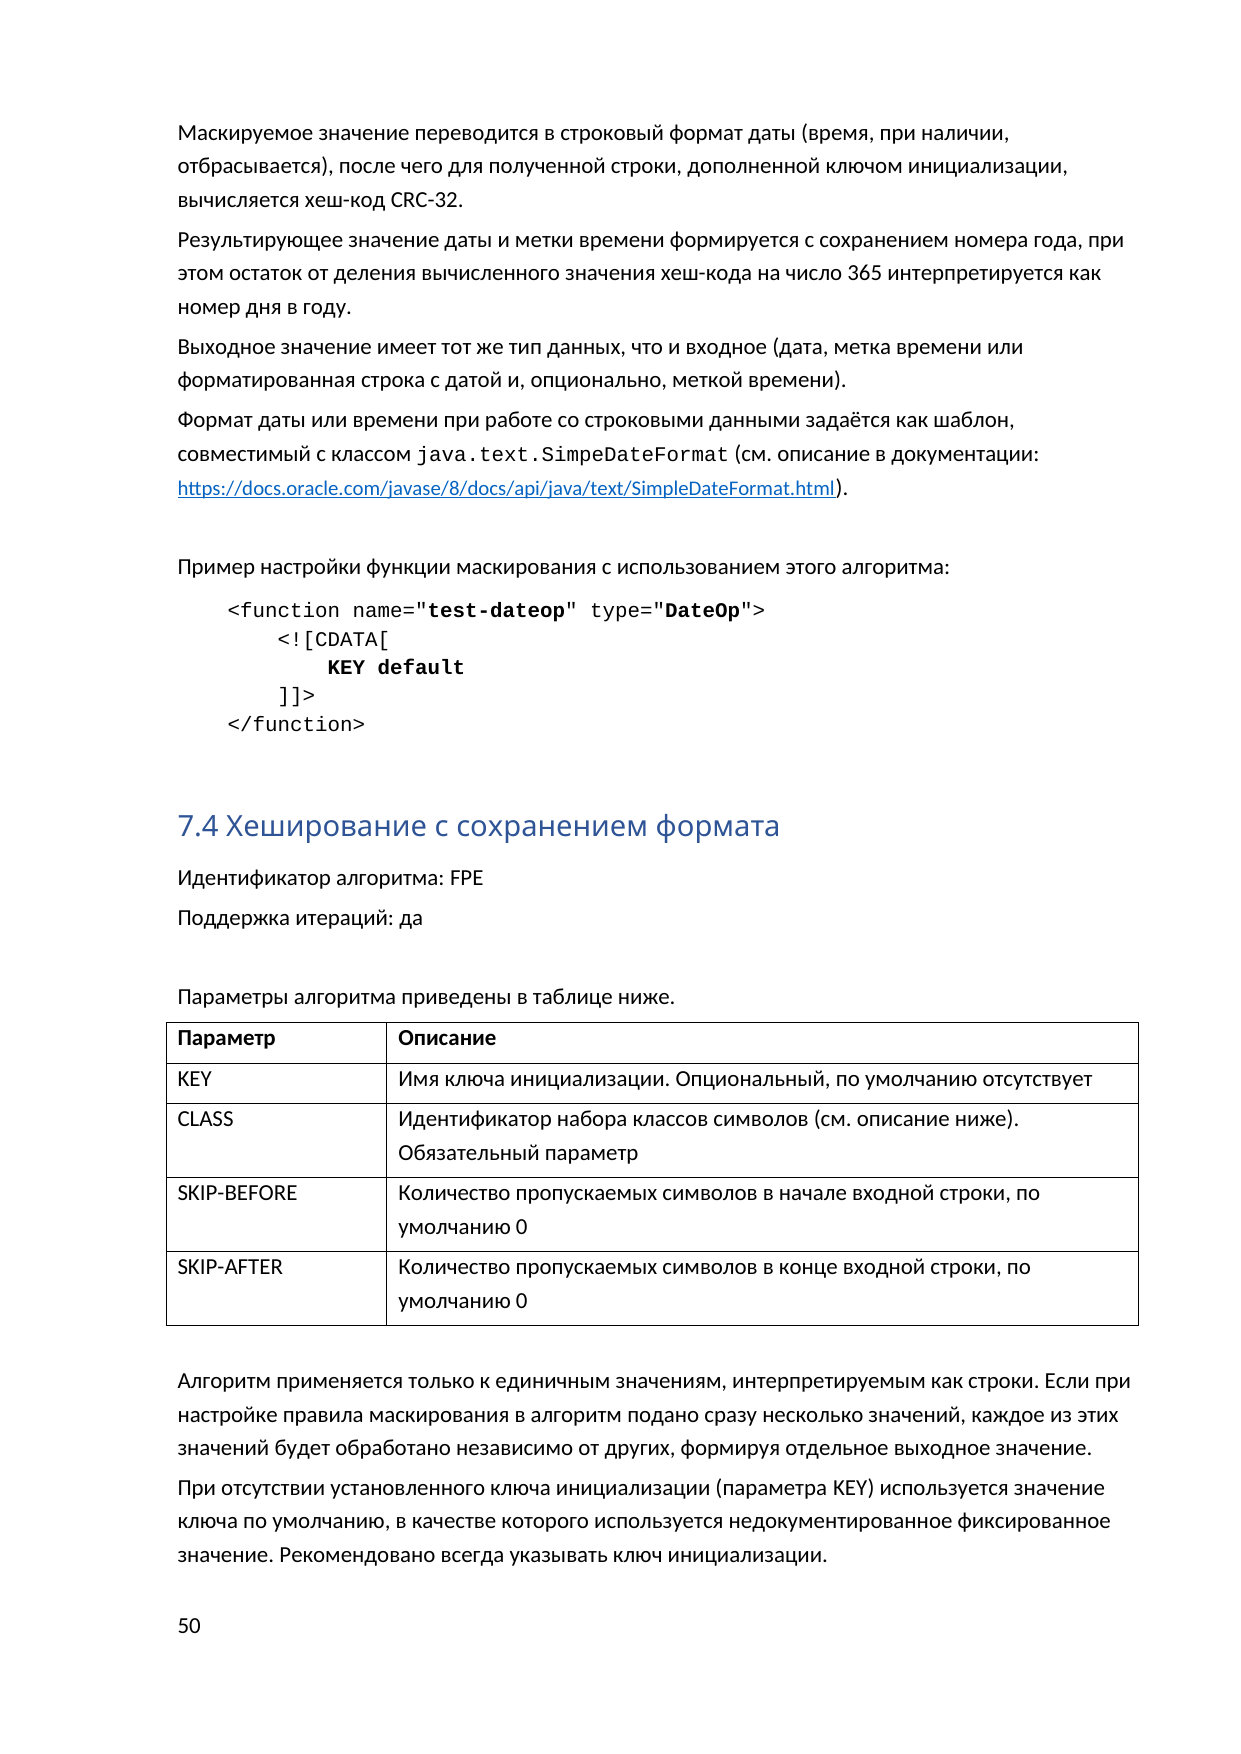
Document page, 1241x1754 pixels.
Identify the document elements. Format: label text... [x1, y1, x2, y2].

text Алгоритм применяется только к единичным значениям, интерпретируемым как строки. Если при настройке правила маскирования в алгоритм подано сразу несколько значений, каждое из этих значений будет обработано независимо от других, формируя отдельное выходное значение. [177, 1366, 1152, 1461]
table_cell CLASS [167, 1104, 386, 1177]
text Результирующее значение даты и метки времени формируется с сохранением номера года, при этом остаток от деления вычисленного значения хеш-кода на число 365 интерпретируется как номер дня в году. [177, 225, 1152, 320]
text <![CDATA[ [177, 629, 1152, 652]
table_cell SKIP-BEFORE [167, 1178, 386, 1251]
text ]]> [177, 686, 1152, 709]
text <function name="test-dateop" type="DateOp"> [177, 601, 1152, 624]
table_cell Количество пропускаемых символов в конце входной строки, по умолчанию 0 [387, 1252, 1138, 1325]
text Параметры алгоритма приведены в таблице ниже. [177, 982, 1152, 1010]
text Идентификатор алгоритма: FPE [177, 863, 1152, 891]
text Маскируемое значение переводится в строковый формат даты (время, при наличии, отбрасывается), после чего для полученной строки, дополненной ключом инициализации, вычисляется хеш-код CRC-32. [177, 118, 1152, 213]
table_cell SKIP-AFTER [167, 1252, 386, 1325]
table_cell Количество пропускаемых символов в начале входной строки, по умолчанию 0 [387, 1178, 1138, 1251]
text Формат даты или времени при работе со строковыми данными задаётся как шаблон, совместимый с классом java.text.SimpeDateFormat (cм. описание в документации: https://docs.oracle.com/javase/8/docs/api/java/text/SimpleDateFormat.html). [177, 405, 1152, 501]
text KEY default [177, 657, 1152, 681]
table_header Параметр [167, 1023, 386, 1063]
table_cell Имя ключа инициализации. Опциональный, по умолчанию отсутствует [387, 1064, 1138, 1103]
text Выходное значение имеет тот же тип данных, что и входное (дата, метка времени или форматированная строка с датой и, опционально, меткой времени). [177, 332, 1152, 393]
text Поддержка итераций: да [177, 903, 1152, 931]
table_cell Идентификатор набора классов символов (см. описание ниже). Обязательный параметр [387, 1104, 1138, 1177]
table_cell KEY [167, 1064, 386, 1103]
text При отсутствии установленного ключа инициализации (параметра KEY) используется значение ключа по умолчанию, в качестве которого используется недокументированное фиксированное значение. Рекомендовано всегда указывать ключ инициализации. [177, 1473, 1152, 1568]
text Пример настройки функции маскирования с использованием этого алгоритма: [177, 552, 1152, 580]
subtitle 7.4 Хеширование с сохранением формата [177, 805, 1152, 844]
text </function> [177, 714, 1152, 737]
table_header Описание [387, 1023, 1138, 1063]
